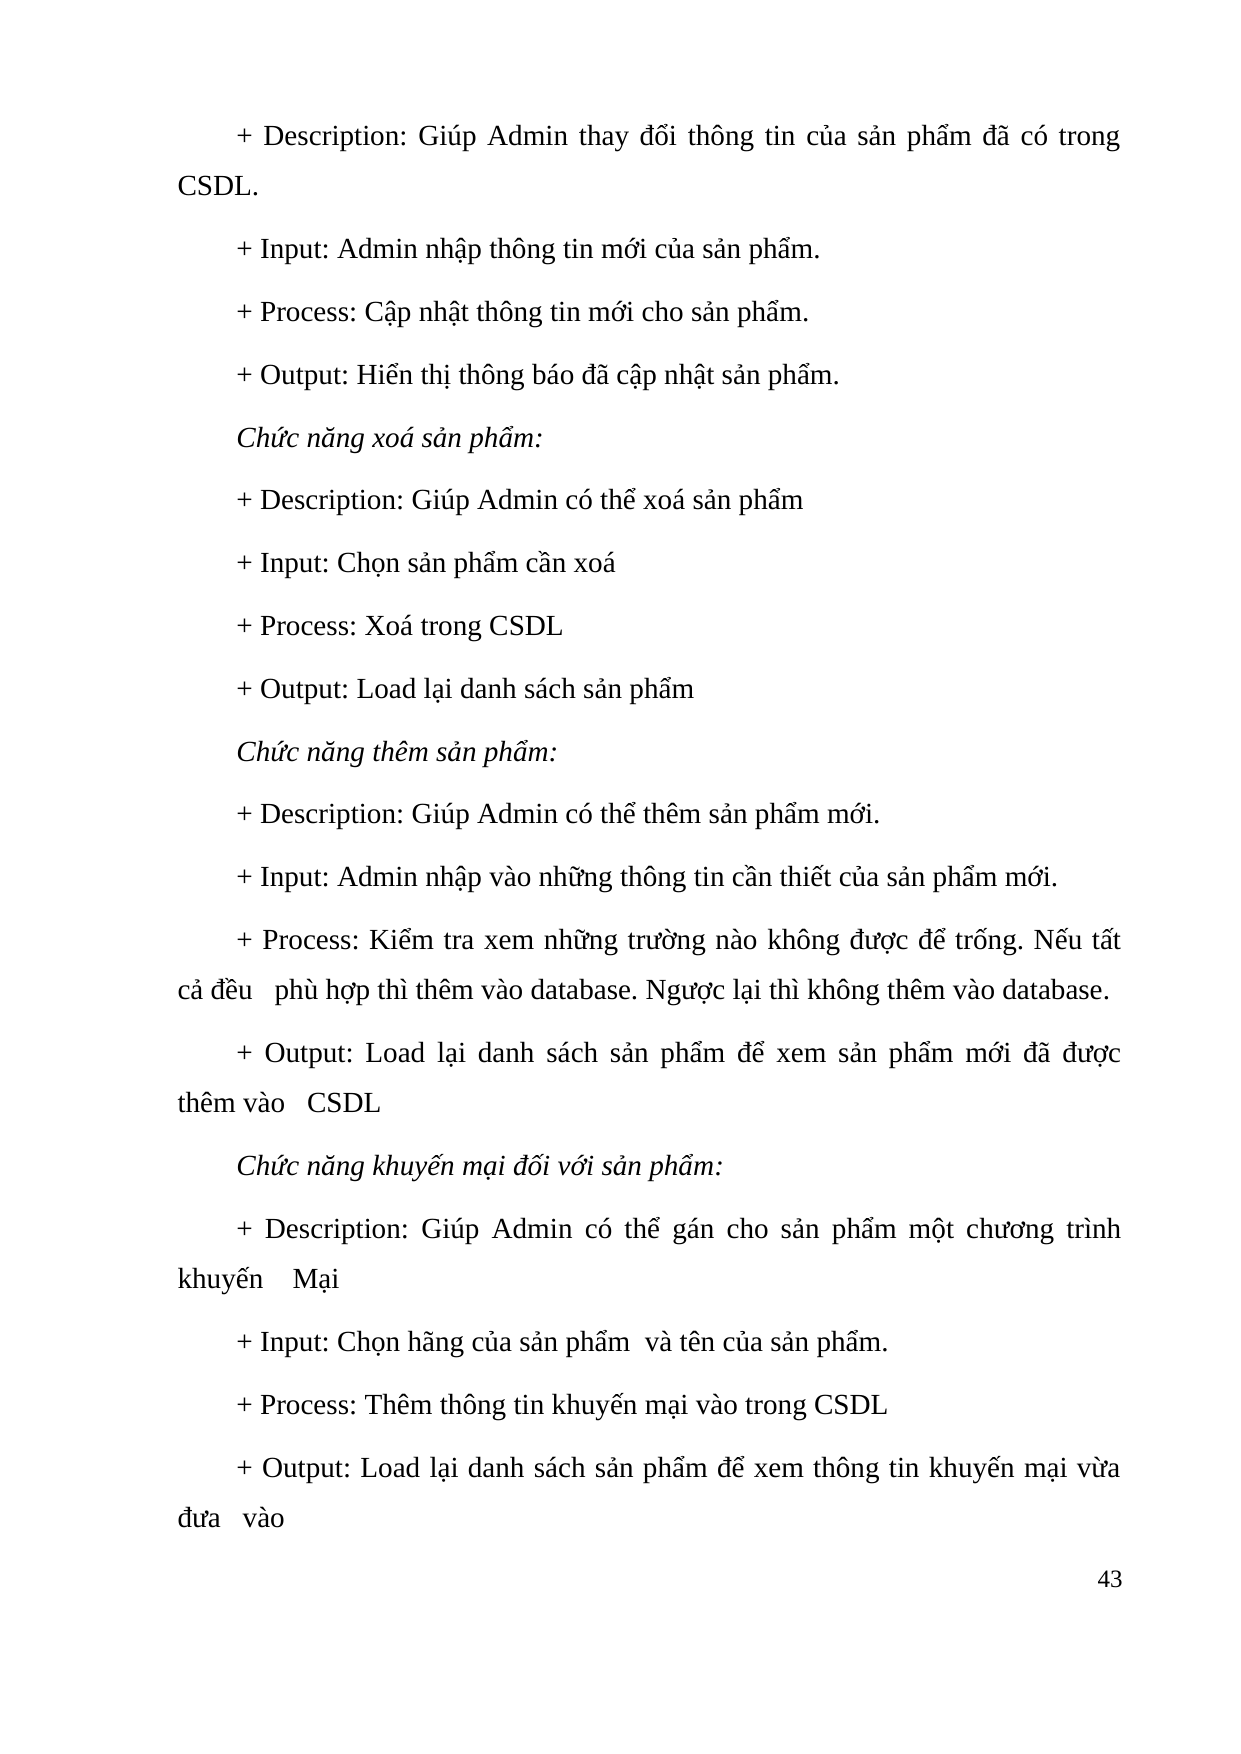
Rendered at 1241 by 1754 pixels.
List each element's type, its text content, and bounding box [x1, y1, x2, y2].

text + Process: Thêm thông tin khuyến mại vào trong CSDL [177, 1387, 1122, 1421]
text + Description: Giúp Admin có thể gán cho sản phẩm một chương trình khuyến Mại [177, 1211, 1122, 1295]
text + Output: Hiển thị thông báo đã cập nhật sản phẩm. [177, 357, 1122, 390]
text + Input: Chọn hãng của sản phẩm và tên của sản phẩm. [177, 1324, 1122, 1358]
text + Input: Admin nhập vào những thông tin cần thiết của sản phẩm mới. [177, 859, 1122, 893]
text + Process: Kiểm tra xem những trường nào không được để trống. Nếu tất cả đều phù hợp thì thêm vào database. Ngược lại thì không thêm vào database. [177, 922, 1122, 1006]
text + Input: Chọn sản phẩm cần xoá [177, 545, 1122, 579]
text Chức năng thêm sản phẩm: [177, 734, 1122, 767]
text + Process: Cập nhật thông tin mới cho sản phẩm. [177, 294, 1122, 328]
text Chức năng khuyến mại đối với sản phẩm: [177, 1148, 1122, 1182]
text Chức năng xoá sản phẩm: [177, 420, 1122, 453]
text + Description: Giúp Admin có thể thêm sản phẩm mới. [177, 797, 1122, 830]
text + Output: Load lại danh sách sản phẩm để xem sản phẩm mới đã được thêm vào CSDL [177, 1035, 1122, 1119]
text + Description: Giúp Admin có thể xoá sản phẩm [177, 482, 1122, 516]
text + Output: Load lại danh sách sản phẩm để xem thông tin khuyến mại vừa đưa vào [177, 1450, 1122, 1534]
text + Input: Admin nhập thông tin mới của sản phẩm. [177, 231, 1122, 265]
text + Process: Xoá trong CSDL [177, 608, 1122, 642]
text + Output: Load lại danh sách sản phẩm [177, 671, 1122, 704]
text + Description: Giúp Admin thay đổi thông tin của sản phẩm đã có trong CSDL. [177, 118, 1122, 202]
